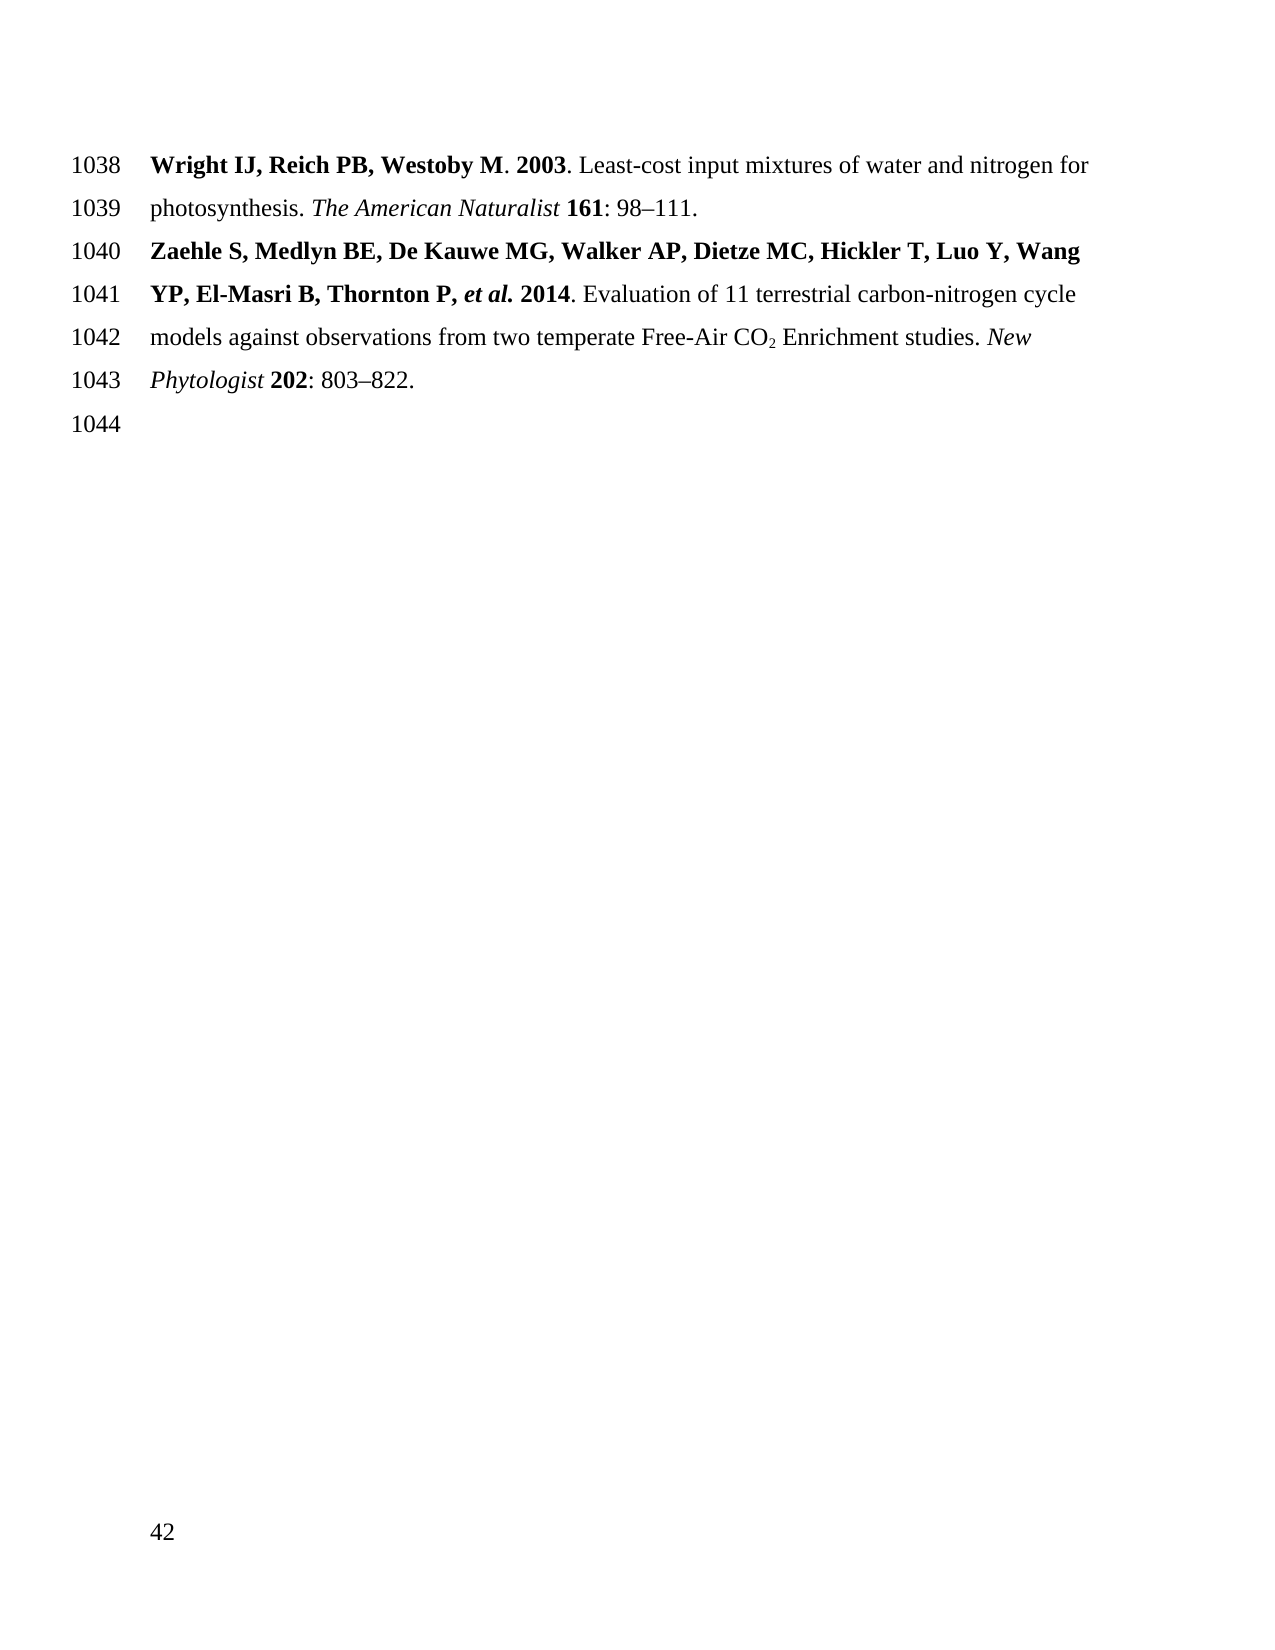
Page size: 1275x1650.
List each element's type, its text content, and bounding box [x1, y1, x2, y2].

text Wright IJ, Reich PB, Westoby M. 2003. Least-cost input mixtures of water and nitrogen for photosynthesis. The American Naturalist 161: 98–111. [150, 150, 1125, 222]
text Zaehle S, Medlyn BE, De Kauwe MG, Walker AP, Dietze MC, Hickler T, Luo Y, Wang YP, El-Masri B, Thornton P, et al. 2014. Evaluation of 11 terrestrial carbon-nitrogen cycle models against observations from two temperate Free-Air CO2 Enrichment studies. New Phytologist 202: 803–822. [150, 236, 1125, 394]
